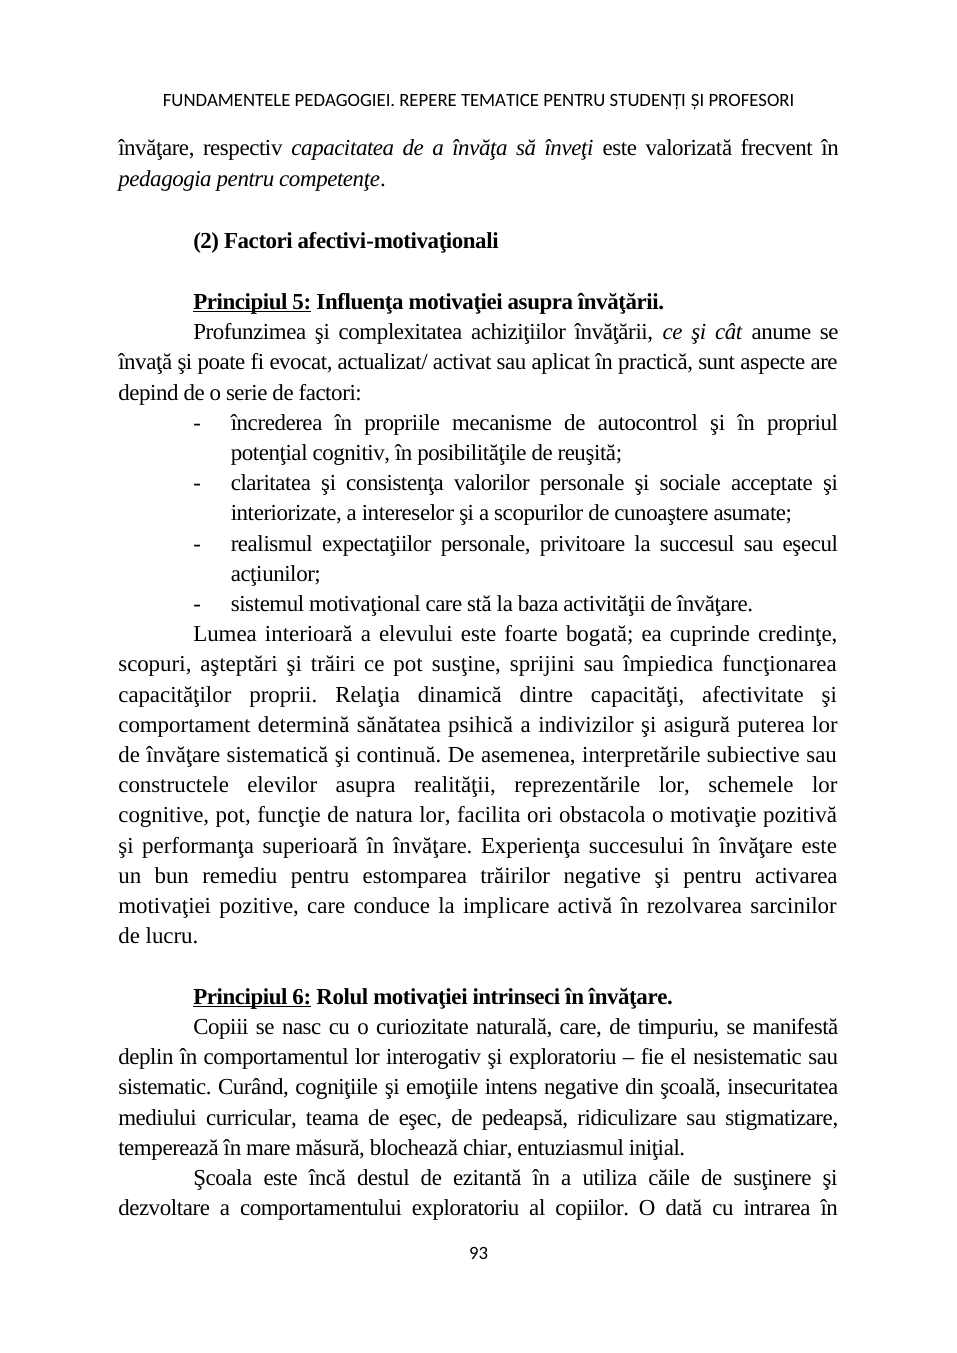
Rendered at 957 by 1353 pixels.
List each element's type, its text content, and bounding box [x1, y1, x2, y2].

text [118, 134, 838, 191]
list claritatea şi consistenţa valorilor personale şi sociale acceptate şi interiorizate, a intereselor şi a scopurilor de cunoaştere asumate; [193, 469, 838, 526]
list realismul expectaţiilor personale, privitoare la succesul sau eşecul acţiunilor; [193, 529, 838, 586]
text Principiul 5: Influenţa motivaţiei asupra învăţării. [118, 288, 838, 314]
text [118, 1164, 838, 1221]
text Principiul 6: Rolul motivaţiei intrinseci în învăţare. [118, 983, 838, 1009]
text Lumea interioară a elevului este foarte bogată; ea cuprinde credinţe, scopuri, aşteptări şi trăiri ce pot susţine, sprijini sau împiedica funcţionarea capacităţilor proprii. Relaţia dinamică dintre capacităţi, afectivitate şi comportament determină sănătatea psihică a indivizilor şi asigură puterea lor de învăţare sistematică şi continuă. De asemenea, interpretările subiective sau constructele elevilor asupra realităţii, reprezentările lor, schemele lor cognitive, pot, funcţie de natura lor, facilita ori obstacola o motivaţie pozitivă şi performanţa superioară în învăţare. Experienţa succesului în învăţare este un bun remediu pentru estomparea trăirilor negative şi pentru activarea motivaţiei pozitive, care conduce la implicare activă în rezolvarea sarcinilor de lucru. [118, 620, 838, 949]
text Copiii se nasc cu o curiozitate naturală, care, de timpuriu, se manifestă deplin în comportamentul lor interogativ şi exploratoriu – fie el nesistematic sau sistematic. Curând, cogniţiile şi emoţiile intens negative din şcoală, insecuritatea mediului curricular, teama de eşec, de pedeapsă, ridiculizare sau stigmatizare, temperează în mare măsură, blochează chiar, entuziasmul iniţial. [118, 1013, 838, 1160]
list sistemul motivaţional care stă la baza activităţii de învăţare. [193, 590, 838, 616]
text (2) Factori afectivi-motivaţionali [118, 227, 838, 254]
list încrederea în propriile mecanisme de autocontrol şi în propriul potenţial cognitiv, în posibilităţile de reuşită; [193, 409, 838, 465]
text Profunzimea şi complexitatea achiziţiilor învăţării, ce şi cât anume se învaţă şi poate fi evocat, actualizat/ activat sau aplicat în practică, sunt aspecte are depind de o serie de factori: [118, 318, 838, 405]
